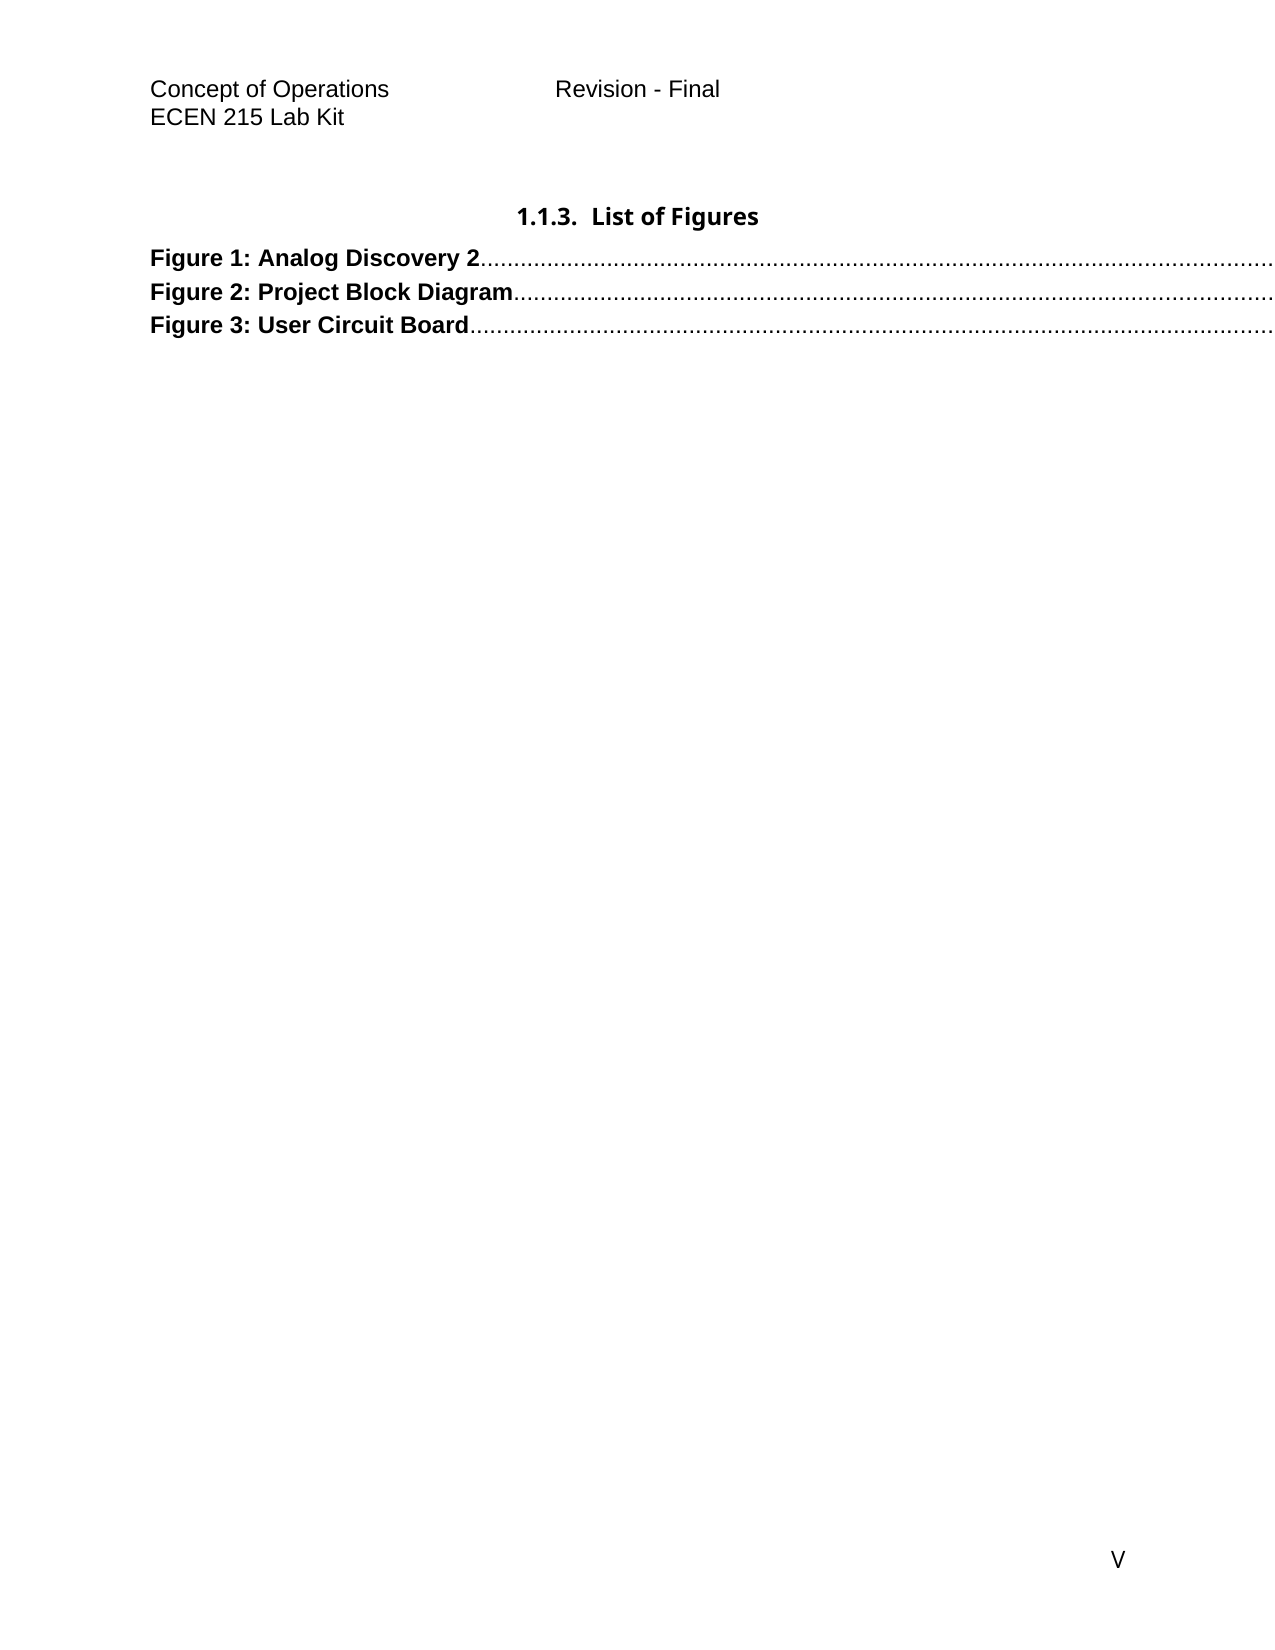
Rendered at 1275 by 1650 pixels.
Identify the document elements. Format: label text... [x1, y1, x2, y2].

subtitle List of Figures [150, 200, 1125, 233]
